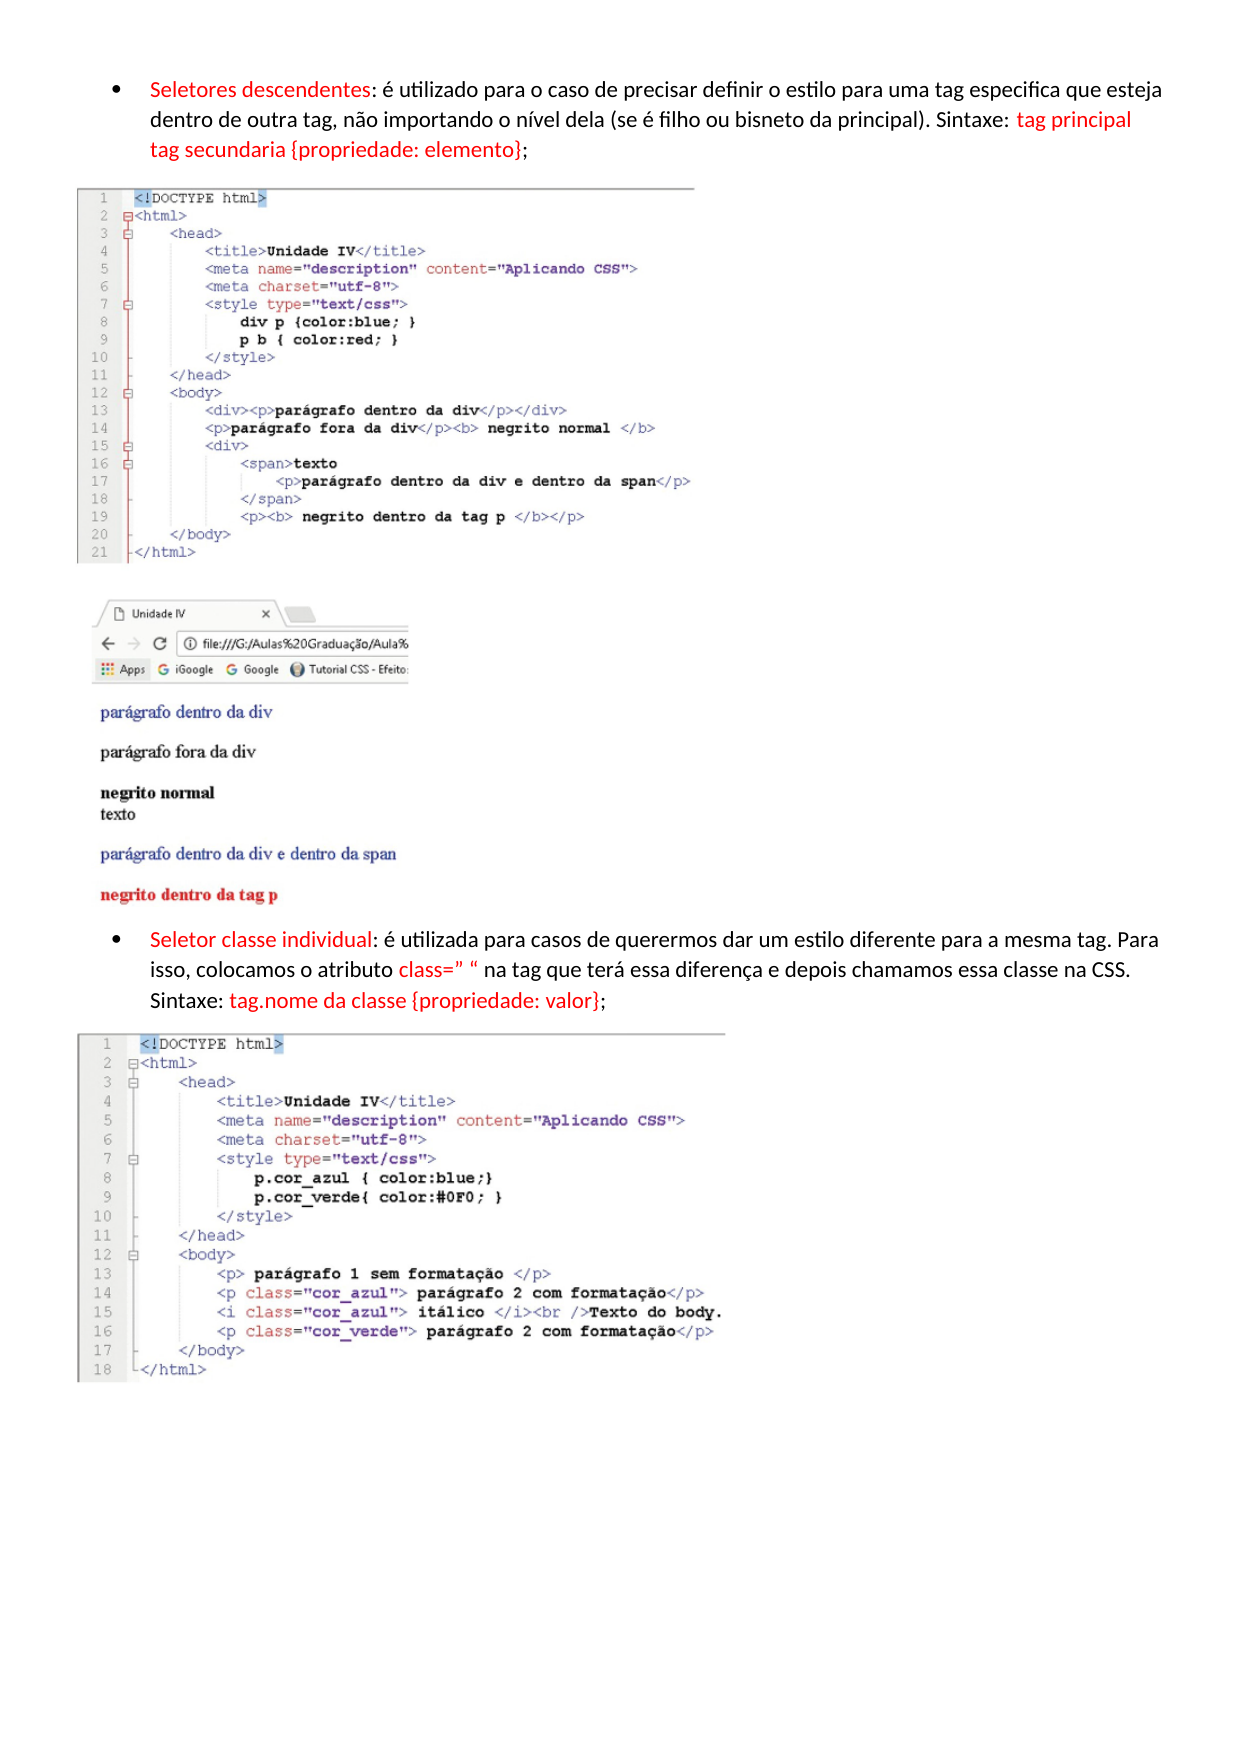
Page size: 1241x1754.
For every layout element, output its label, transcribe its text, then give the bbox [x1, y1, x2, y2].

picture [75, 1032, 726, 1389]
list Seletores descendentes: é utilizado para o caso de precisar definir o estilo para uma tag especifica que esteja dentro de outra tag, não importando o nível dela (se é filho ou bisneto da principal). Sintaxe: tag principal tag secundaria {propriedade: elemento}; [112, 75, 1165, 163]
list Seletor classe individual: é utilizada para casos de querermos dar um estilo diferente para a mesma tag. Para isso, colocamos o atributo class=” “ na tag que terá essa diferença e depois chamamos essa classe na CSS. Sintaxe: tag.nome da classe {propriedade: valor}; [112, 925, 1165, 1014]
picture [75, 588, 414, 907]
picture [75, 182, 699, 571]
